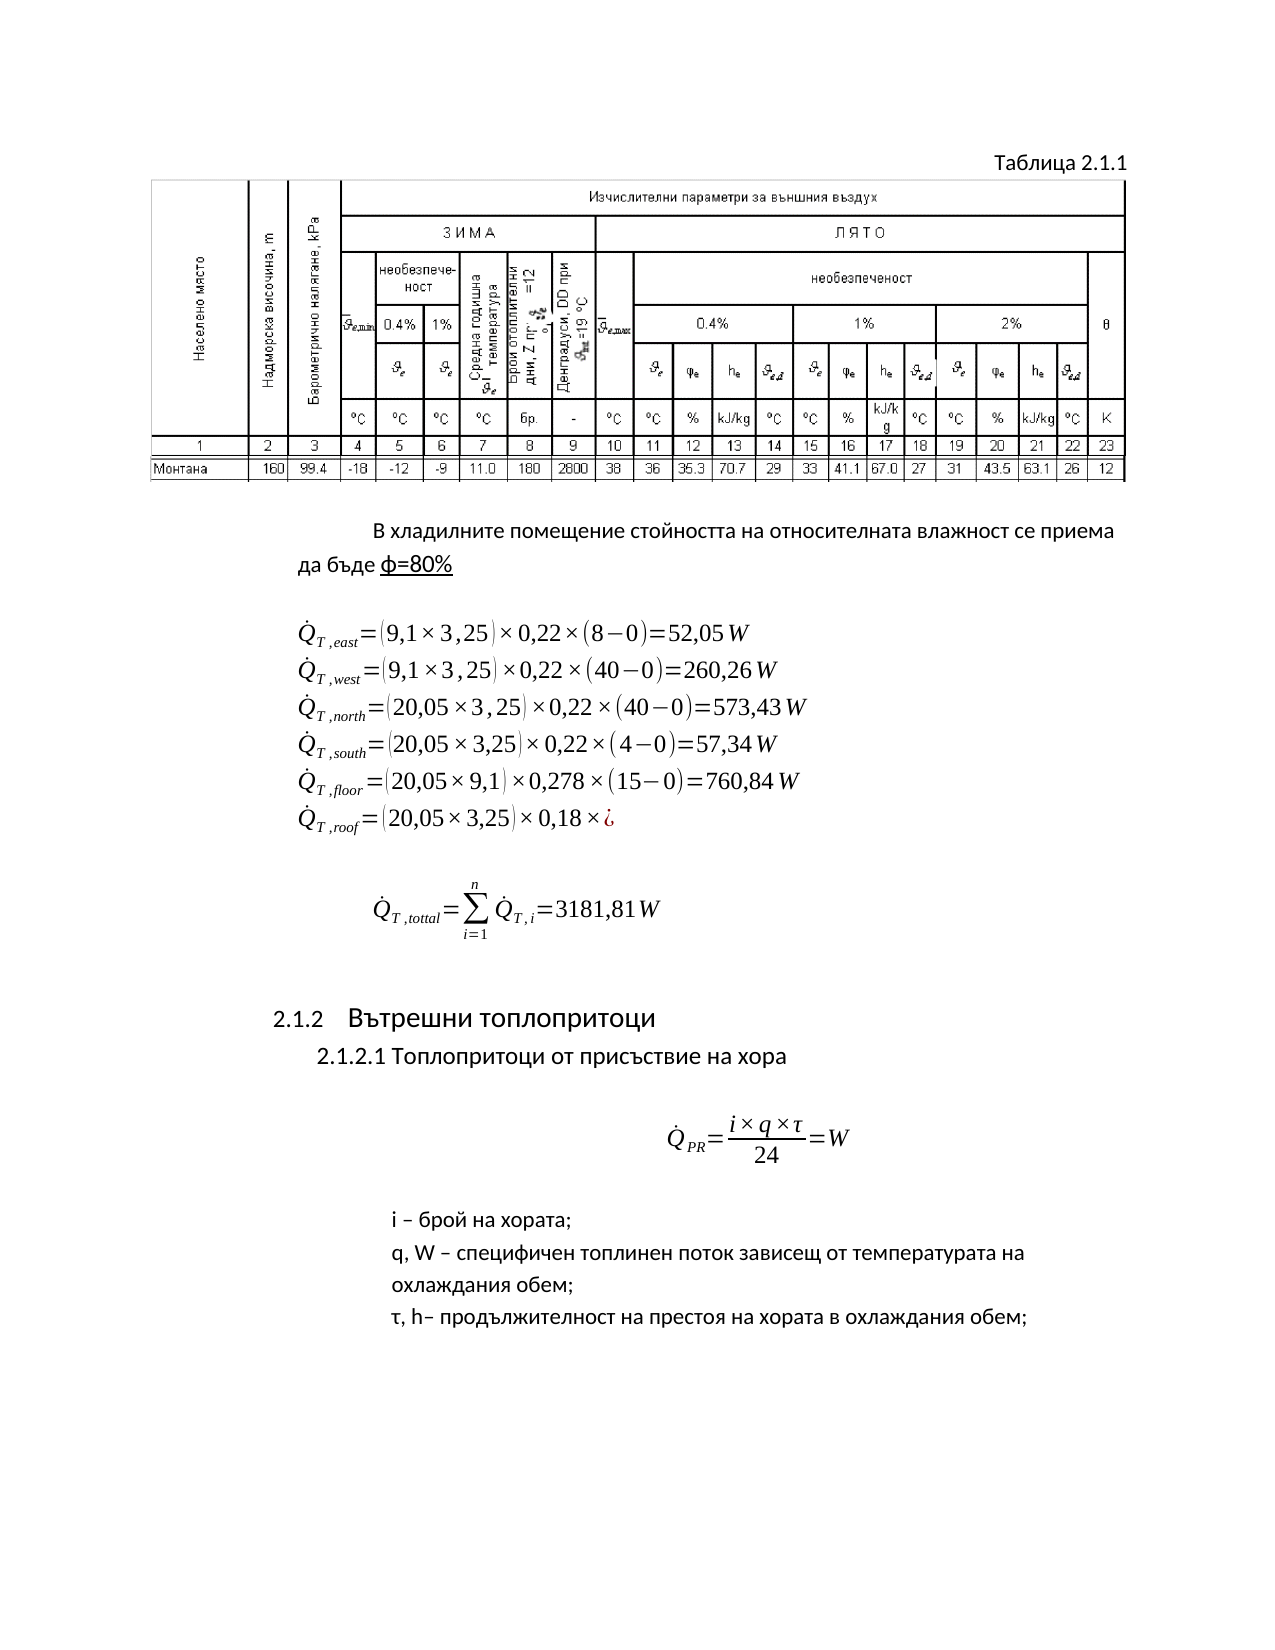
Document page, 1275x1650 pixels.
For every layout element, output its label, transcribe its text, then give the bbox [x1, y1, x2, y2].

text Таблица 2.1.1 [148, 148, 1127, 176]
list i – брой на хората; [391, 1173, 1127, 1233]
list Топлопритоци от присъствие на хора [316, 1041, 1127, 1071]
picture [147, 177, 1128, 482]
list τ, h– продължителност на престоя на хората в охлаждания обем; [391, 1302, 1127, 1330]
list q, W – специфичен топлинен поток зависещ от температурата на охлаждания обем; [391, 1238, 1127, 1298]
text да бъде ϕ=80% [298, 548, 1127, 579]
list Вътрешни топлопритоци [273, 999, 1127, 1035]
text В хладилните помещение стойността на относителната влажност се приема [298, 482, 1127, 544]
